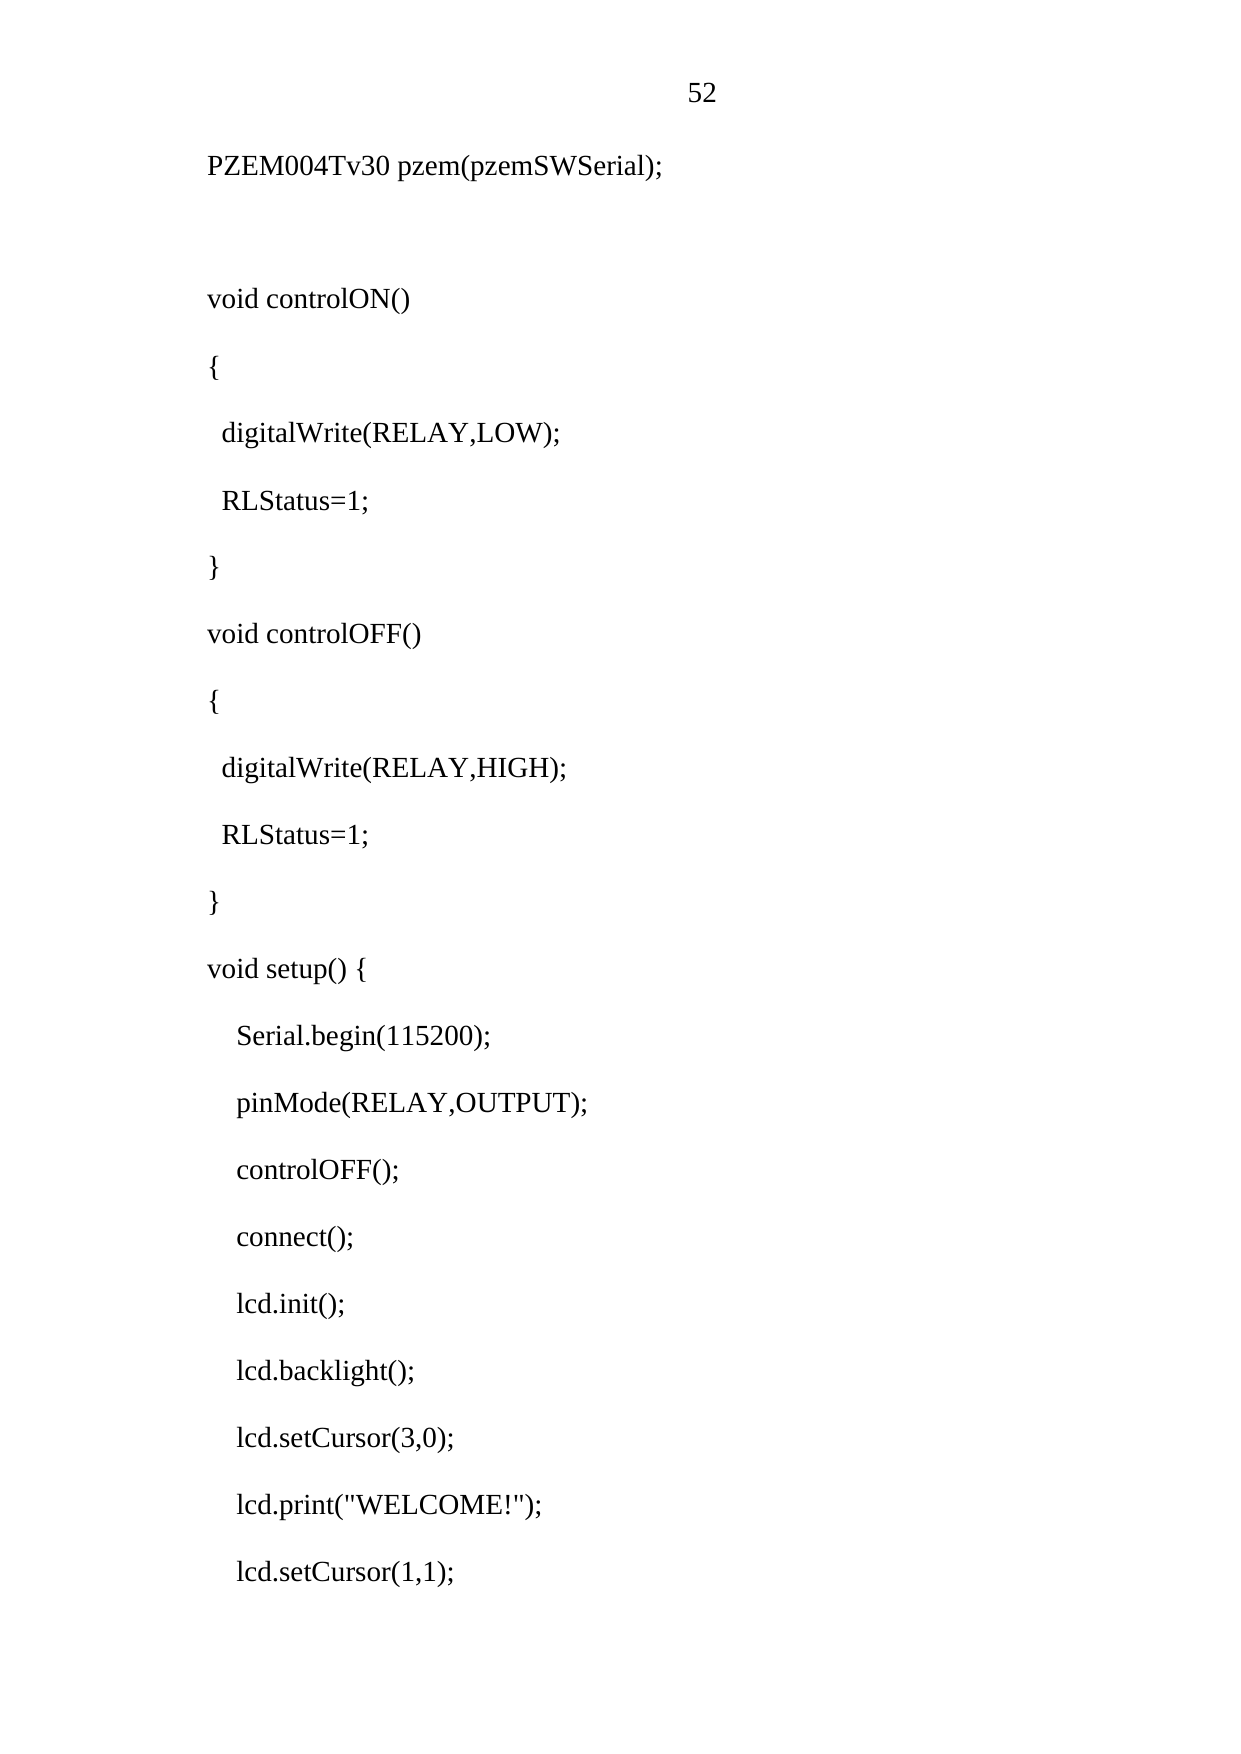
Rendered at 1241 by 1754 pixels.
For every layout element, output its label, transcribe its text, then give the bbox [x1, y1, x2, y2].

text lcd.init(); [207, 1286, 1122, 1320]
text RLStatus=1; [207, 817, 1122, 851]
text PZEM004Tv30 pzem(pzemSWSerial); [207, 148, 1122, 181]
text digitalWrite(RELAY,LOW); [207, 416, 1122, 449]
text { [207, 683, 1122, 717]
text } [207, 549, 1122, 583]
text void setup() { [207, 951, 1122, 985]
text Serial.begin(115200); [207, 1018, 1122, 1052]
text pinMode(RELAY,OUTPUT); [207, 1085, 1122, 1119]
text RLStatus=1; [207, 483, 1122, 516]
text lcd.backlight(); [207, 1353, 1122, 1387]
text connect(); [207, 1219, 1122, 1253]
text lcd.setCursor(3,0); [207, 1420, 1122, 1454]
text void controlON() [207, 282, 1122, 315]
text digitalWrite(RELAY,HIGH); [207, 751, 1122, 784]
text void controlOFF() [207, 617, 1122, 650]
text { [207, 349, 1122, 382]
text } [207, 884, 1122, 918]
text lcd.setCursor(1,1); [207, 1554, 1122, 1588]
text controlOFF(); [207, 1152, 1122, 1186]
text lcd.print("WELCOME!"); [207, 1487, 1122, 1521]
